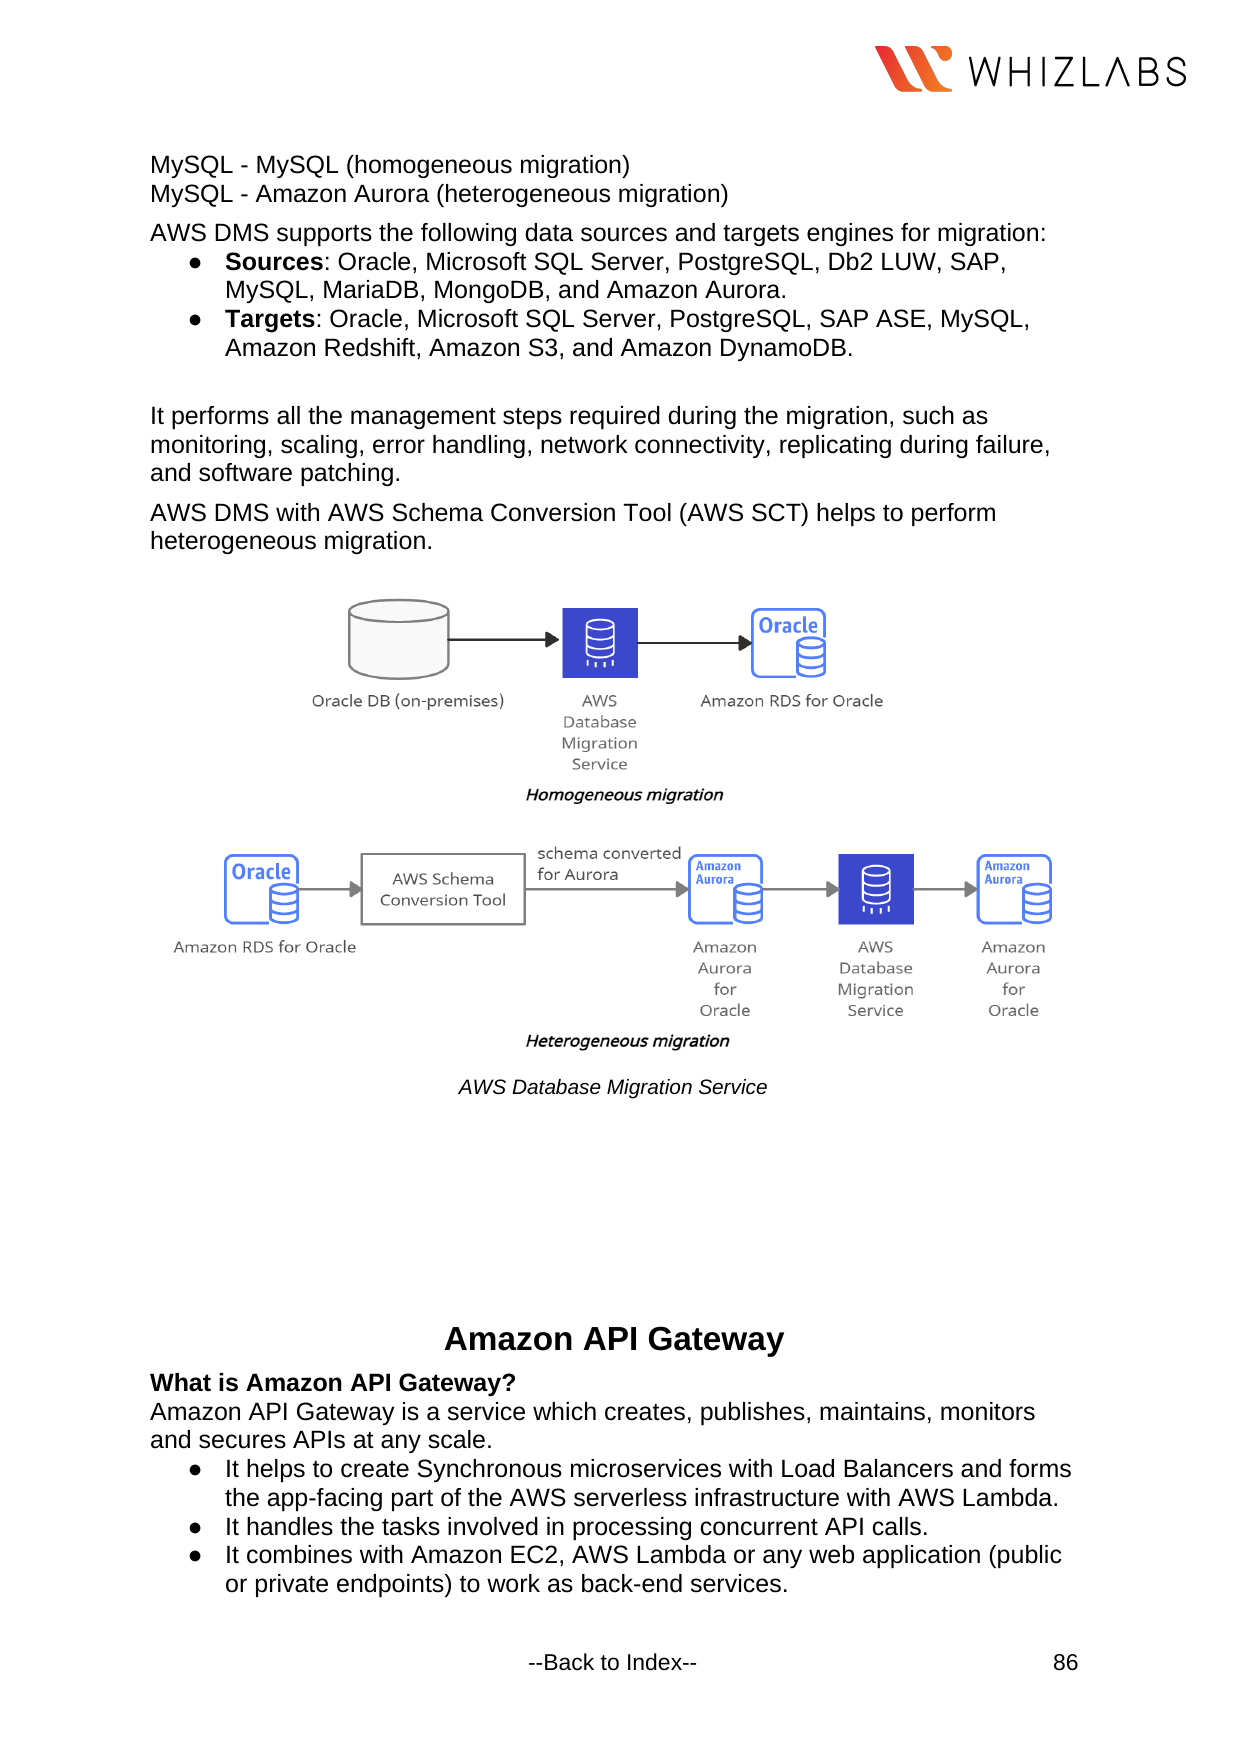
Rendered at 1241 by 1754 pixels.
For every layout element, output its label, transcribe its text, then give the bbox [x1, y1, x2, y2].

text MySQL - MySQL (homogeneous migration) [150, 150, 1078, 179]
text AWS DMS supports the following data sources and targets engines for migration: [150, 218, 1078, 247]
text AWS Database Migration Service [150, 1075, 1078, 1099]
text MySQL - Amazon Aurora (heterogeneous migration) [150, 179, 1078, 207]
list It helps to create Synchronous microservices with Load Balancers and forms the app-facing part of the AWS serverless infrastructure with AWS Lambda. [187, 1454, 1078, 1511]
list Sources: Oracle, Microsoft SQL Server, PostgreSQL, Db2 LUW, SAP, MySQL, MariaDB, MongoDB, and Amazon Aurora. [187, 247, 1078, 304]
list It handles the tasks involved in processing concurrent API calls. [187, 1511, 1078, 1540]
subtitle Amazon API Gateway [150, 1319, 1078, 1357]
text It performs all the management steps required during the migration, such as monitoring, scaling, error handling, network connectivity, replicating during failure, and software patching. [150, 401, 1078, 487]
picture [868, 37, 1191, 99]
list Targets: Oracle, Microsoft SQL Server, PostgreSQL, SAP ASE, MySQL, Amazon Redshift, Amazon S3, and Amazon DynamoDB. [187, 304, 1078, 362]
text Amazon API Gateway is a service which creates, publishes, maintains, monitors and secures APIs at any scale. [150, 1396, 1078, 1454]
text What is Amazon API Gateway? [150, 1368, 1078, 1396]
text AWS DMS with AWS Schema Conversion Tool (AWS SCT) helps to perform heterogeneous migration. [150, 497, 1078, 555]
list It combines with Amazon EC2, AWS Lambda or any web application (public or private endpoints) to work as back-end services. [187, 1540, 1078, 1598]
picture [158, 583, 1071, 1065]
